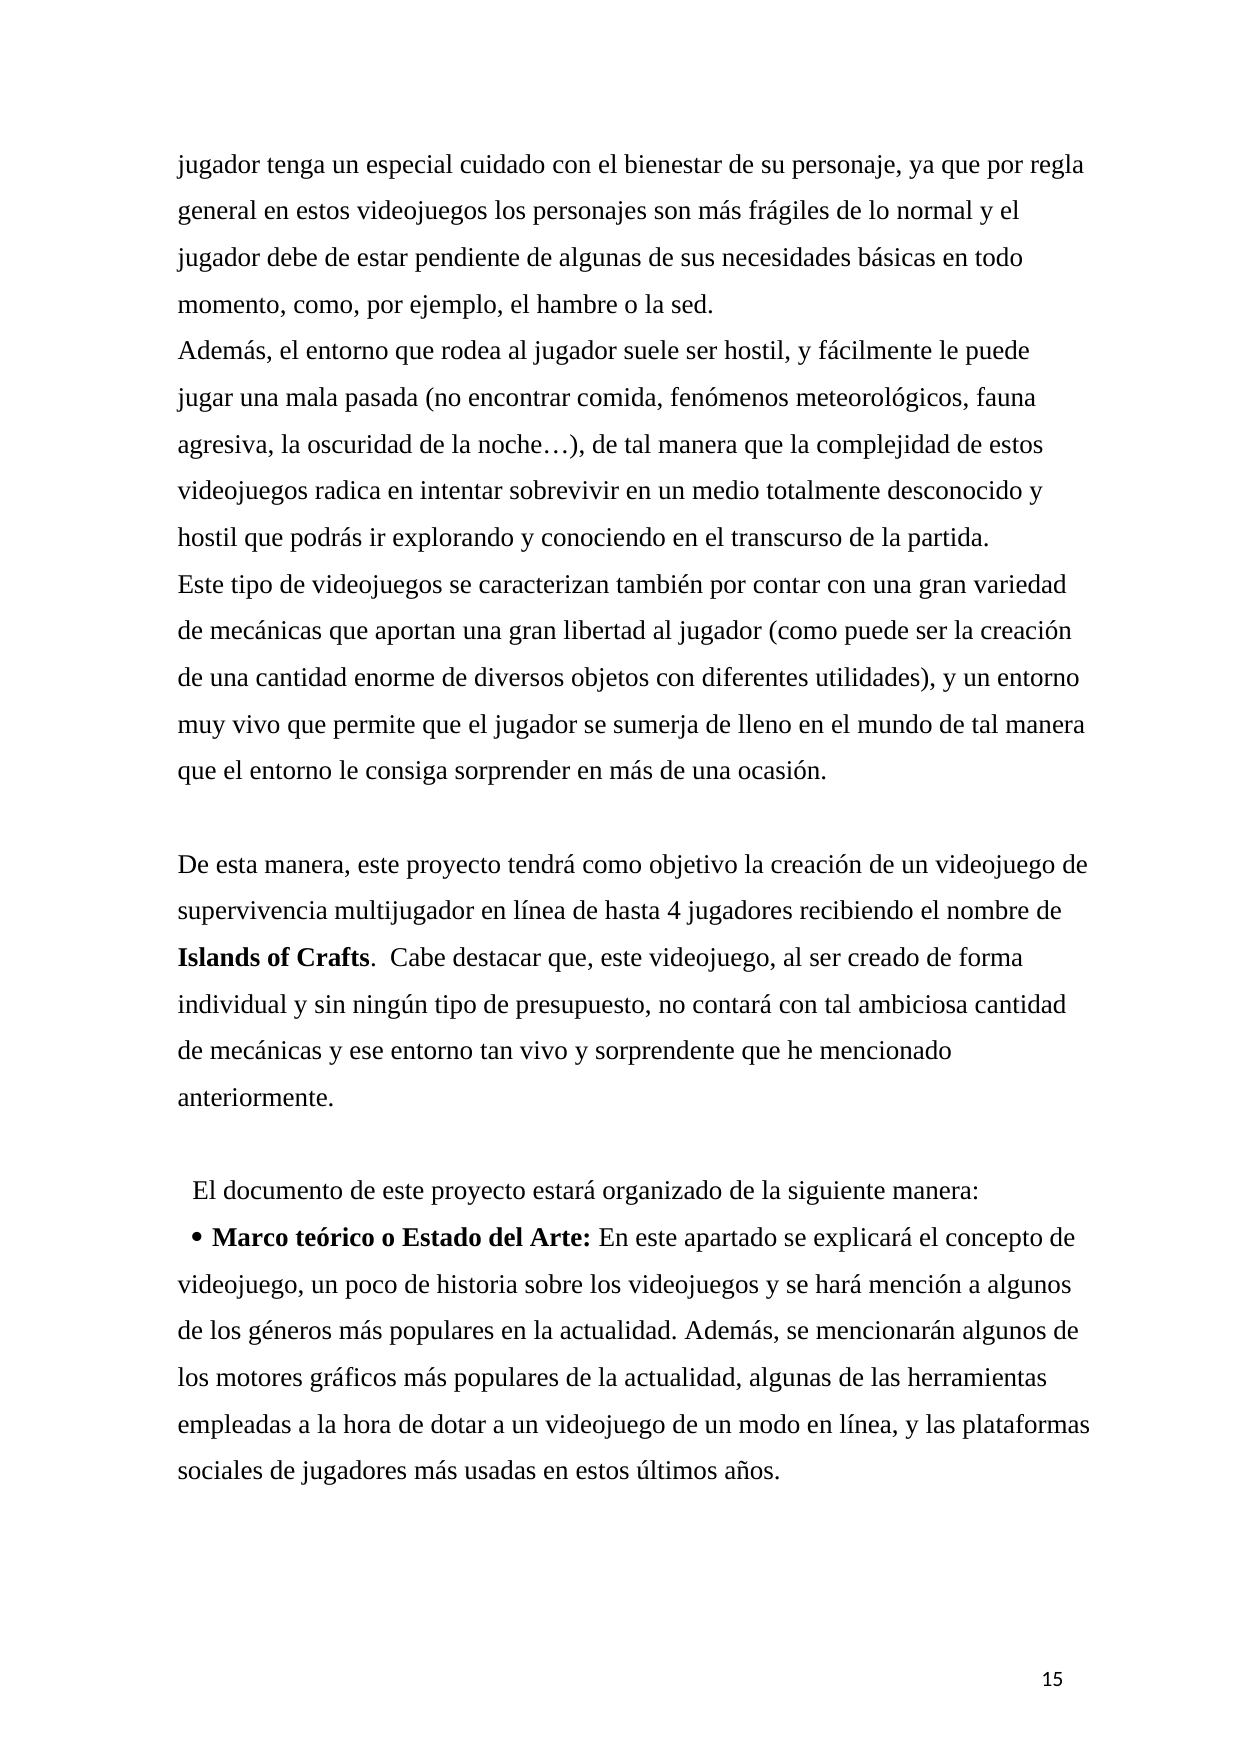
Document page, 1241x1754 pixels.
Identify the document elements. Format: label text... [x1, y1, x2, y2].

text El documento de este proyecto estará organizado de la siguiente manera: [177, 1174, 1092, 1206]
list Marco teórico o Estado del Arte: En este apartado se explicará el concepto de videojuego, un poco de historia sobre los videojuegos y se hará mención a algunos de los géneros más populares en la actualidad. Además, se mencionarán algunos de los motores gráficos más populares de la actualidad, algunas de las herramientas empleadas a la hora de dotar a un videojuego de un modo en línea, y las plataformas sociales de jugadores más usadas en estos últimos años. [177, 1221, 1092, 1526]
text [177, 148, 1092, 1112]
